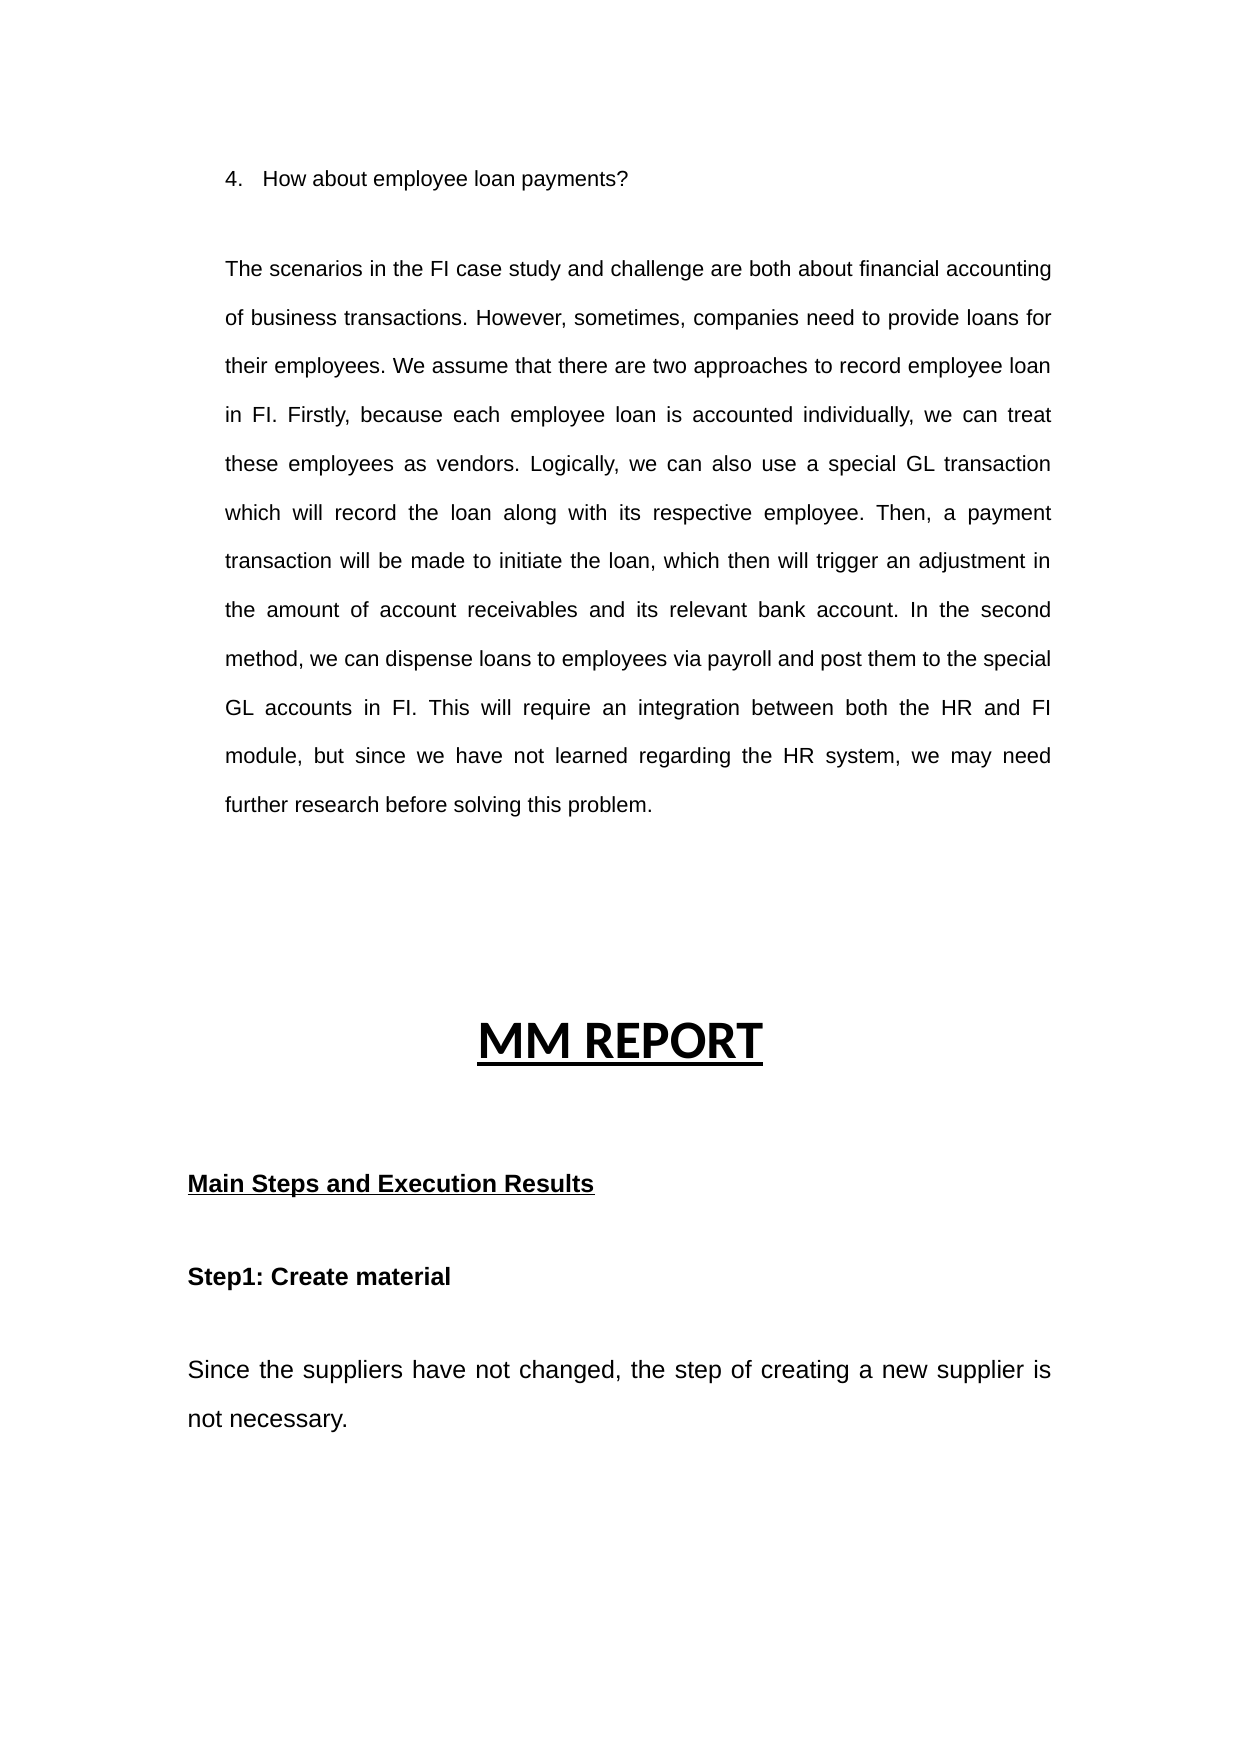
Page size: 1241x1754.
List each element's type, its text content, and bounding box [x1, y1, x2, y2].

text Main Steps and Execution Results [187, 1167, 1053, 1199]
list How about employee loan payments? [225, 162, 1053, 194]
text MM REPORT [187, 991, 1053, 1088]
list The scenarios in the FI case study and challenge are both about financial accounting of business transactions. However, sometimes, companies need to provide loans for their employees. We assume that there are two approaches to record employee loan in FI. Firstly, because each employee loan is accounted individually, we can treat these employees as vendors. Logically, we can also use a special GL transaction which will record the loan along with its respective employee. Then, a payment transaction will be made to initiate the loan, which then will trigger an adjustment in the amount of account receivables and its relevant bank account. In the second method, we can dispense loans to employees via payroll and post them to the special GL accounts in FI. This will require an integration between both the HR and FI module, but since we have not learned regarding the HR system, we may need further research before solving this problem. [225, 252, 1053, 821]
text Since the suppliers have not changed, the step of creating a new supplier is not necessary. [187, 1353, 1053, 1434]
text Step1: Create material [187, 1259, 1053, 1292]
